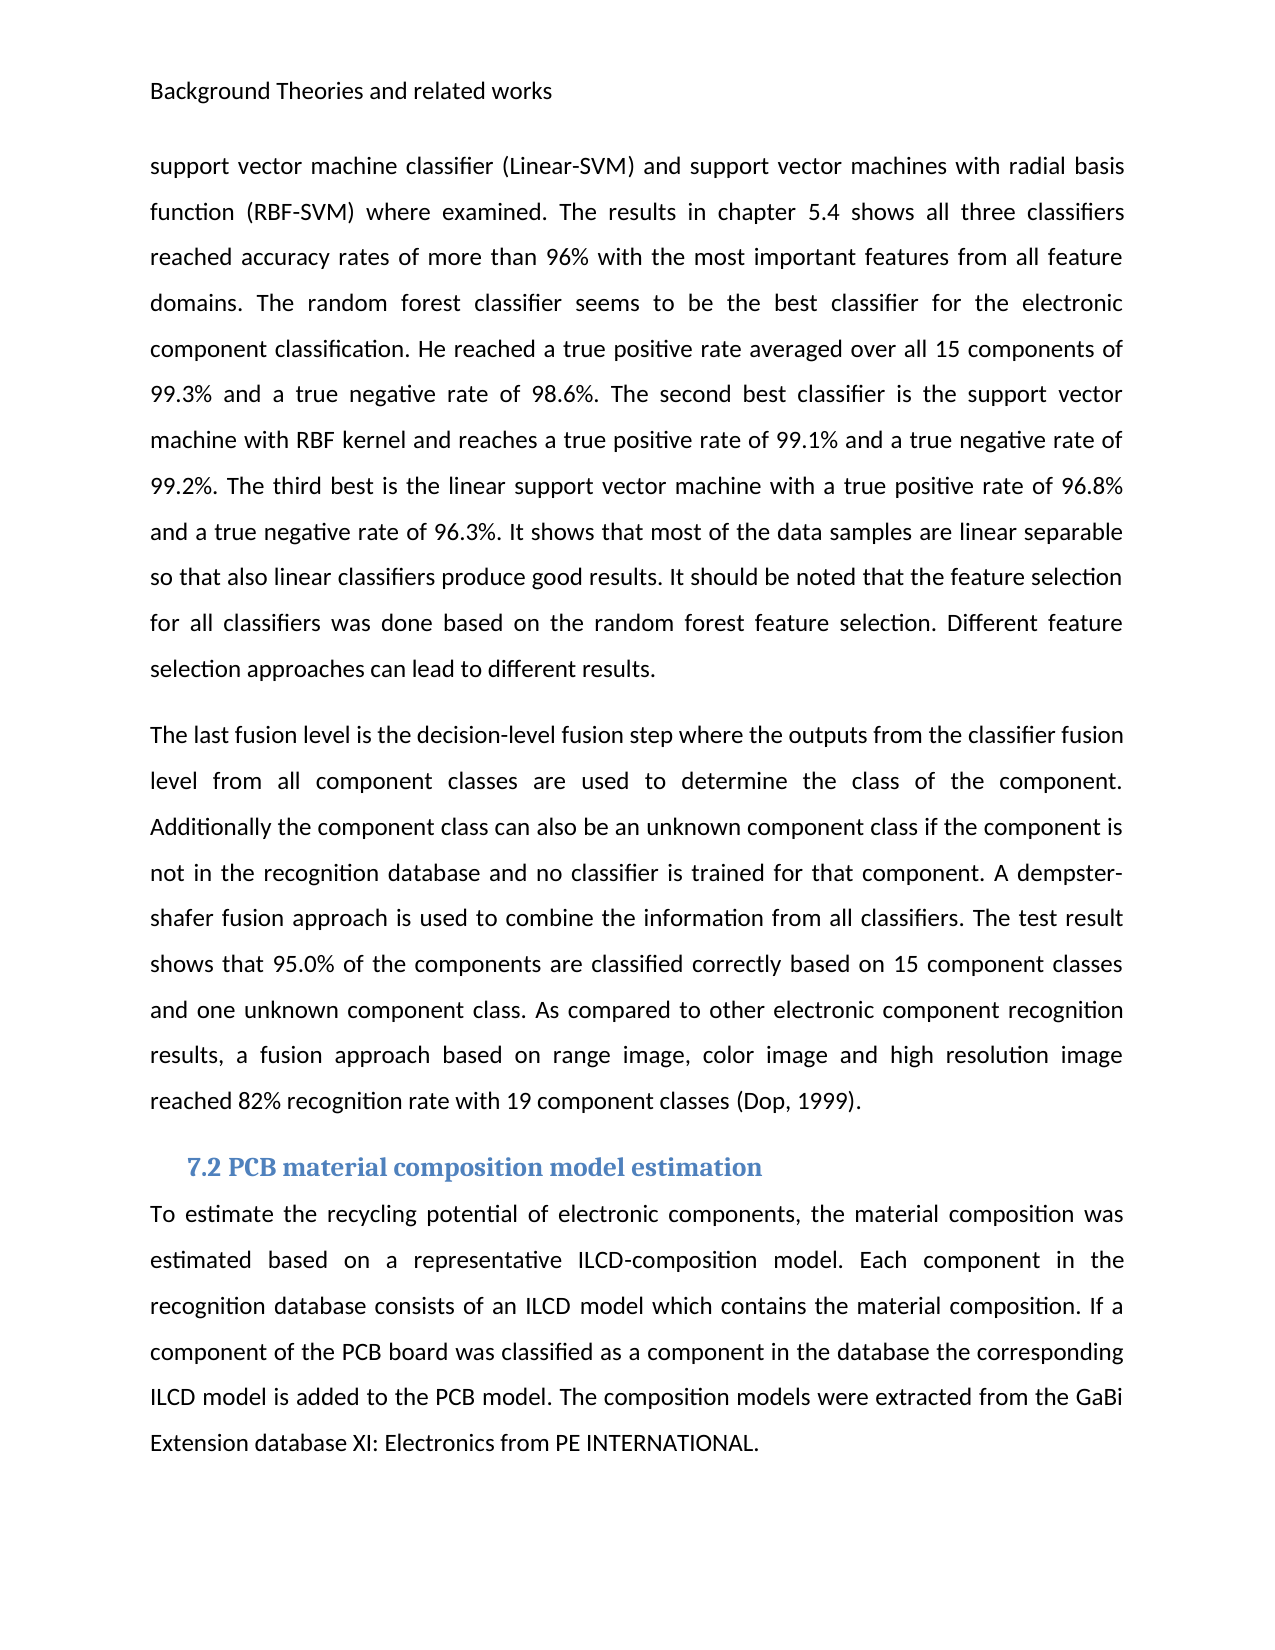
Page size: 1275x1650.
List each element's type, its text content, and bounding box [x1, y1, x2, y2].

text To estimate the recycling potential of electronic components, the material composition was estimated based on a representative ILCD-composition model. Each component in the recognition database consists of an ILCD model which contains the material composition. If a component of the PCB board was classified as a component in the database the corresponding ILCD model is added to the PCB model. The composition models were extracted from the GaBi Extension database XI: Electronics from PE INTERNATIONAL. [150, 1199, 1125, 1458]
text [150, 150, 1125, 683]
subtitle PCB material composition model estimation [187, 1152, 1125, 1183]
text The last fusion level is the decision-level fusion step where the outputs from the classifier fusion level from all component classes are used to determine the class of the component. Additionally the component class can also be an unknown component class if the component is not in the recognition database and no classifier is trained for that component. A dempster-shafer fusion approach is used to combine the information from all classifiers. The test result shows that 95.0% of the components are classified correctly based on 15 component classes and one unknown component class. As compared to other electronic component recognition results, a fusion approach based on range image, color image and high resolution image reached 82% recognition rate with 19 component classes . [150, 719, 1125, 1116]
